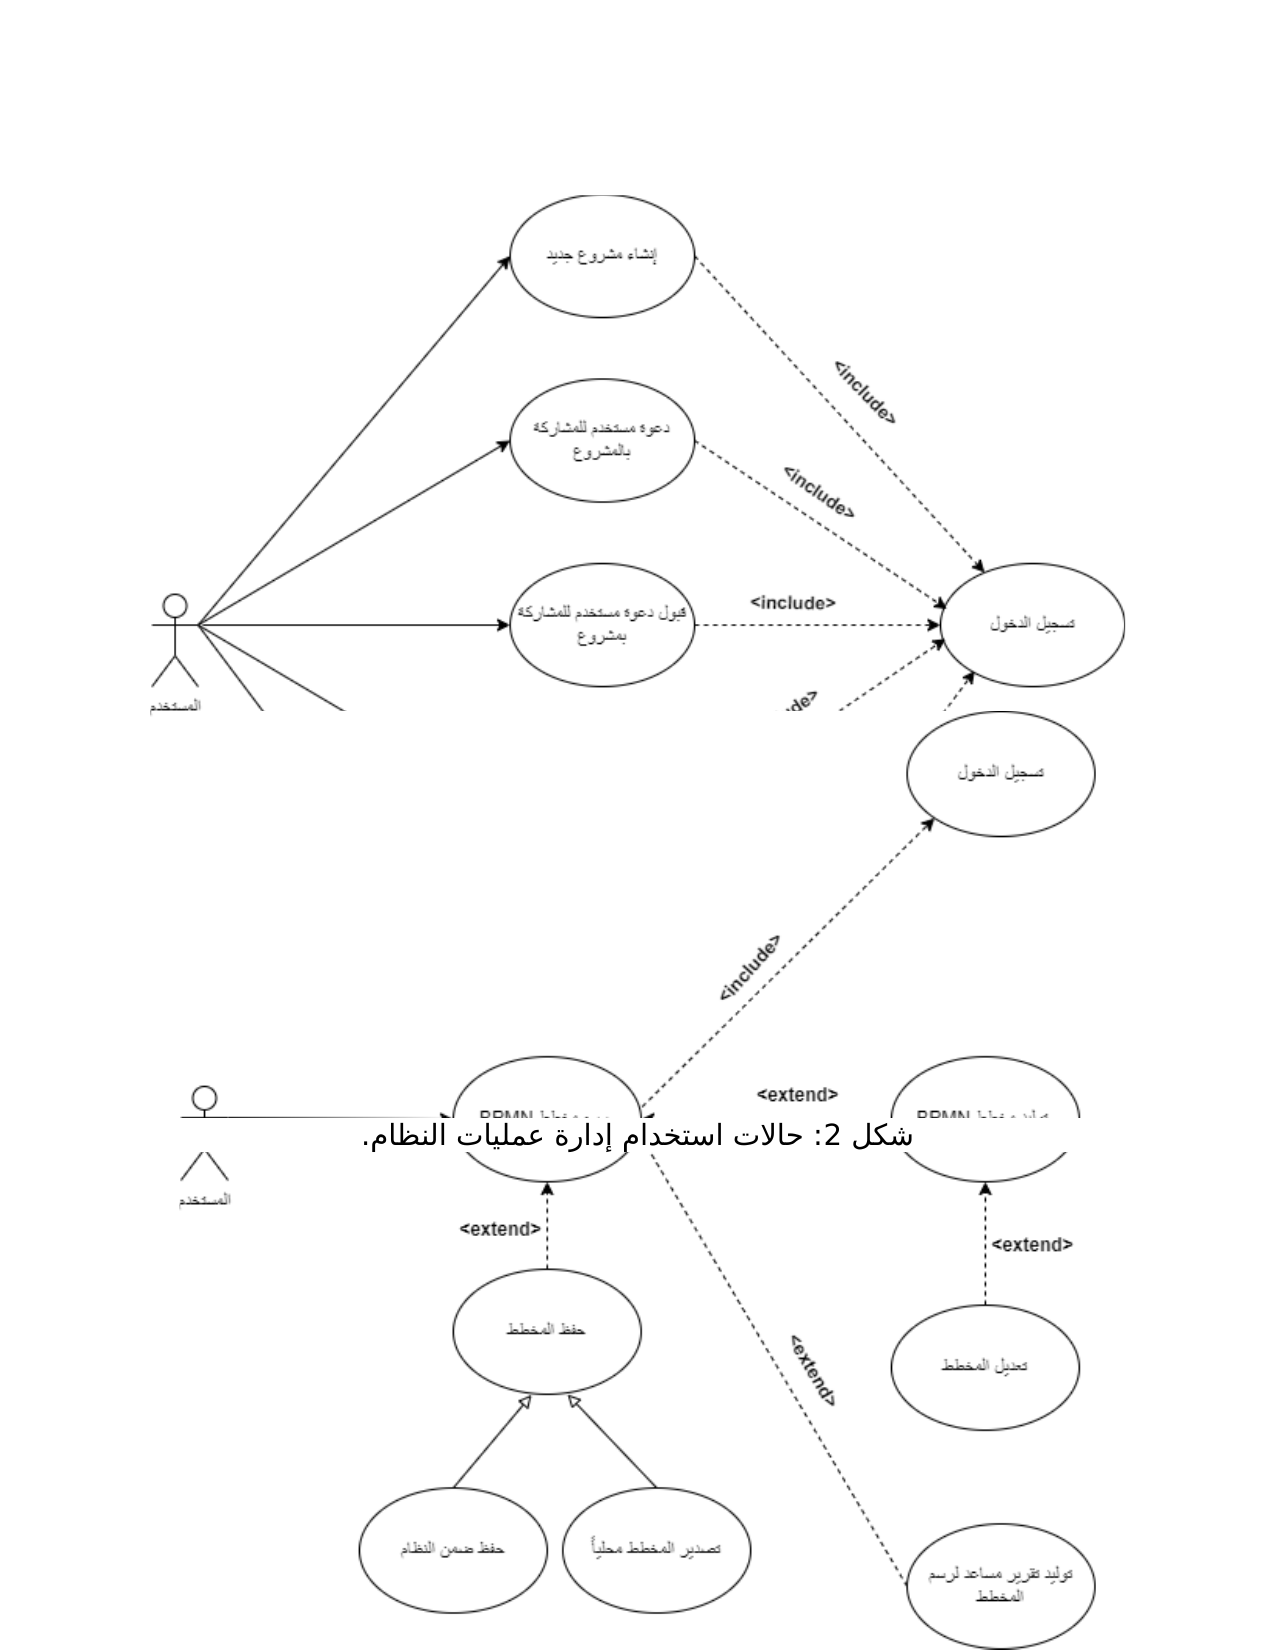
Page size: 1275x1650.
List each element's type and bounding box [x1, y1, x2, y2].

picture [179, 1152, 1096, 1650]
picture [150, 195, 1125, 1118]
